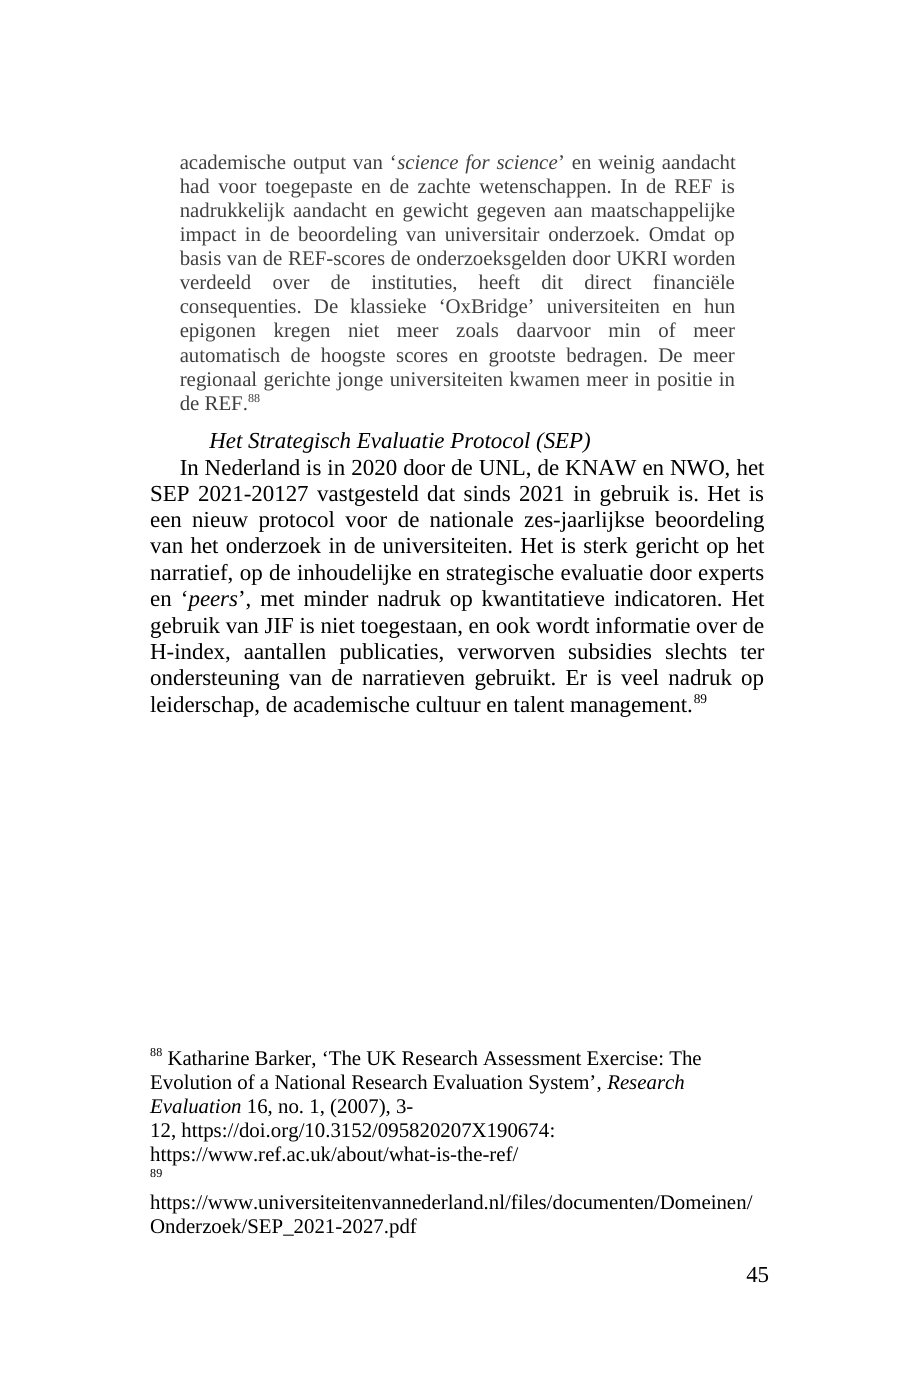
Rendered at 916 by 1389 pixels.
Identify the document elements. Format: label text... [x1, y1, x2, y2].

subtitle Het Strategisch Evaluatie Protocol (SEP) [209, 427, 766, 453]
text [179, 150, 736, 415]
text In Nederland is in 2020 door de UNL, de KNAW en NWO, het SEP 2021-20127 vastgesteld dat sinds 2021 in gebruik is. Het is een nieuw protocol voor de nationale zes-jaarlijkse beoordeling van het onderzoek in de universiteiten. Het is sterk gericht op het narratief, op de inhoudelijke en strategische evaluatie door experts en ‘peers’, met minder nadruk op kwantitatieve indicatoren. Het gebruik van JIF is niet toegestaan, en ook wordt informatie over de H-index, aantallen publicaties, verworven subsidies slechts ter ondersteuning van de narratieven gebruikt. Er is veel nadruk op leiderschap, de academische cultuur en talent management. [150, 453, 766, 717]
